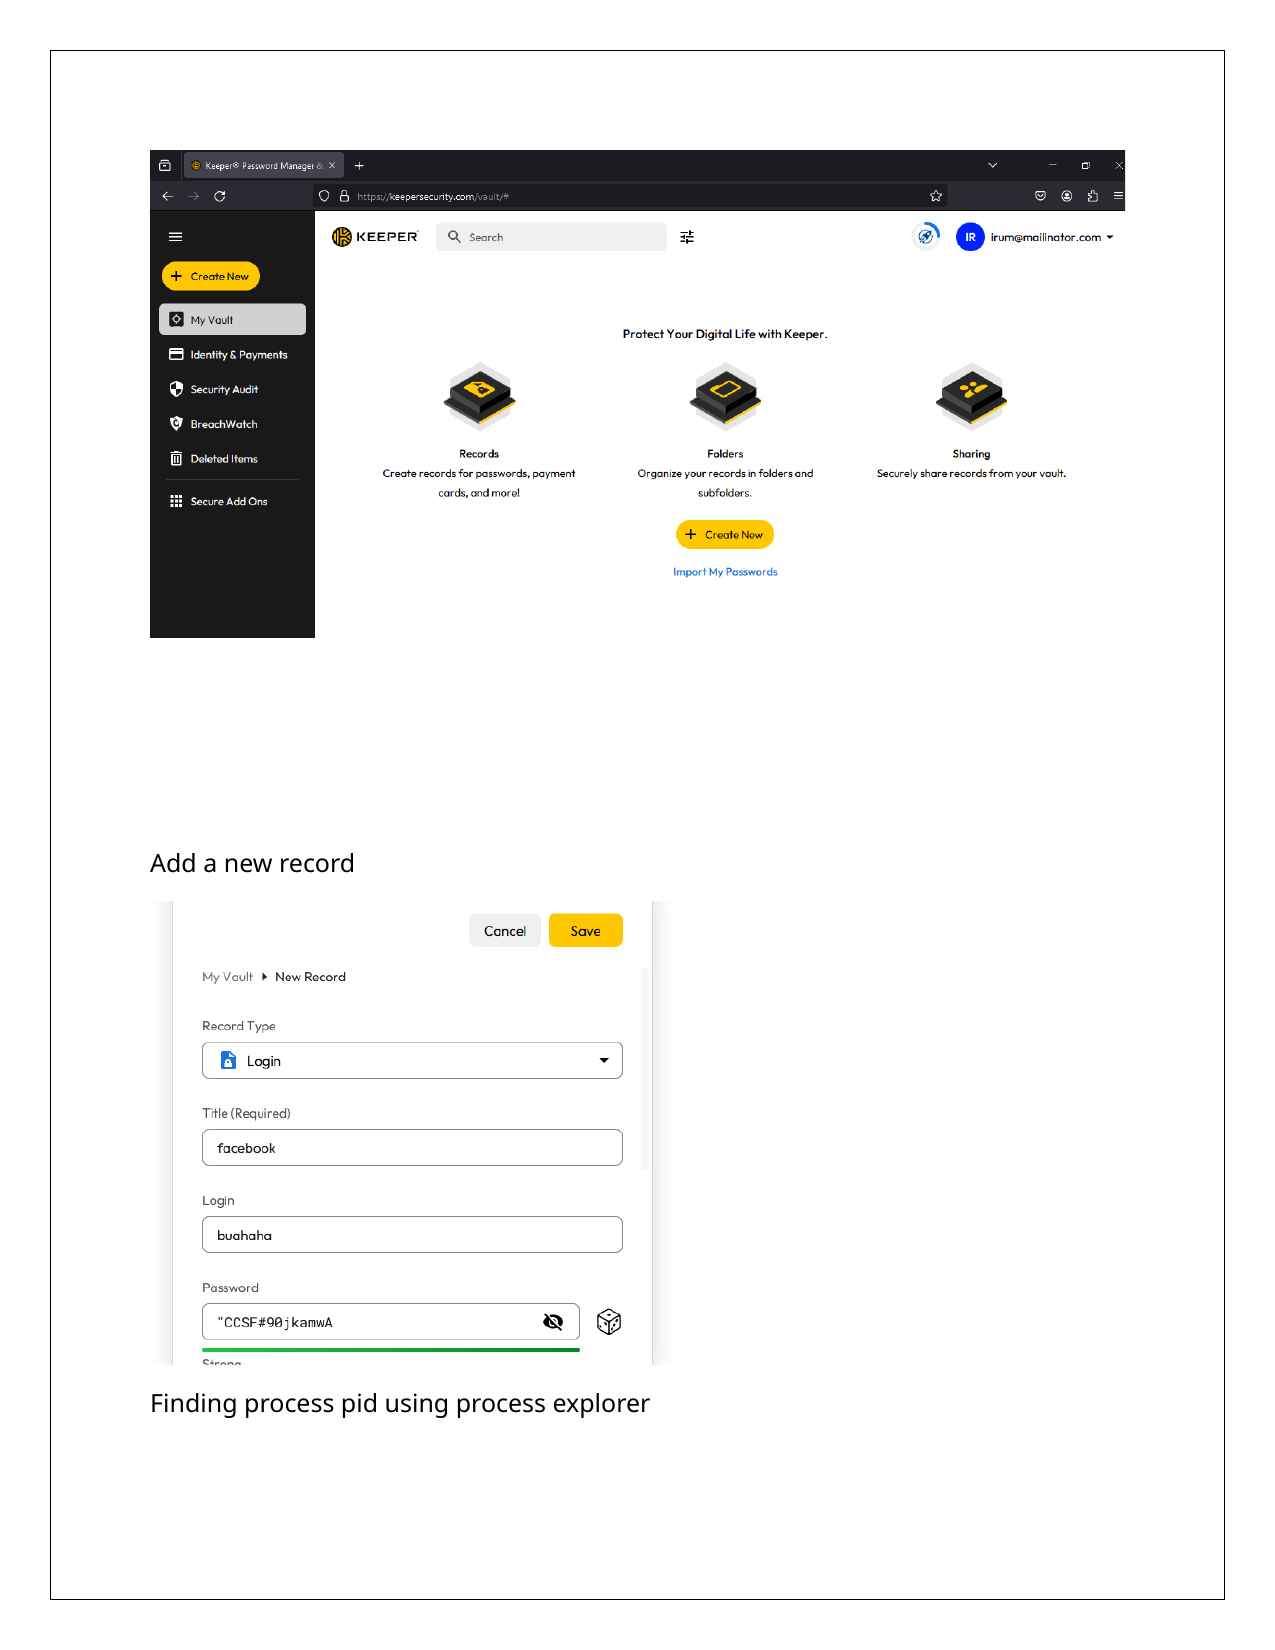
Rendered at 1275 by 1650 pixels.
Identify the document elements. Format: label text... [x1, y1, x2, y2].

text Add a new record [150, 846, 1125, 880]
text Finding process pid using process explorer [150, 1386, 1125, 1420]
picture [150, 901, 675, 1365]
picture [150, 150, 1125, 638]
